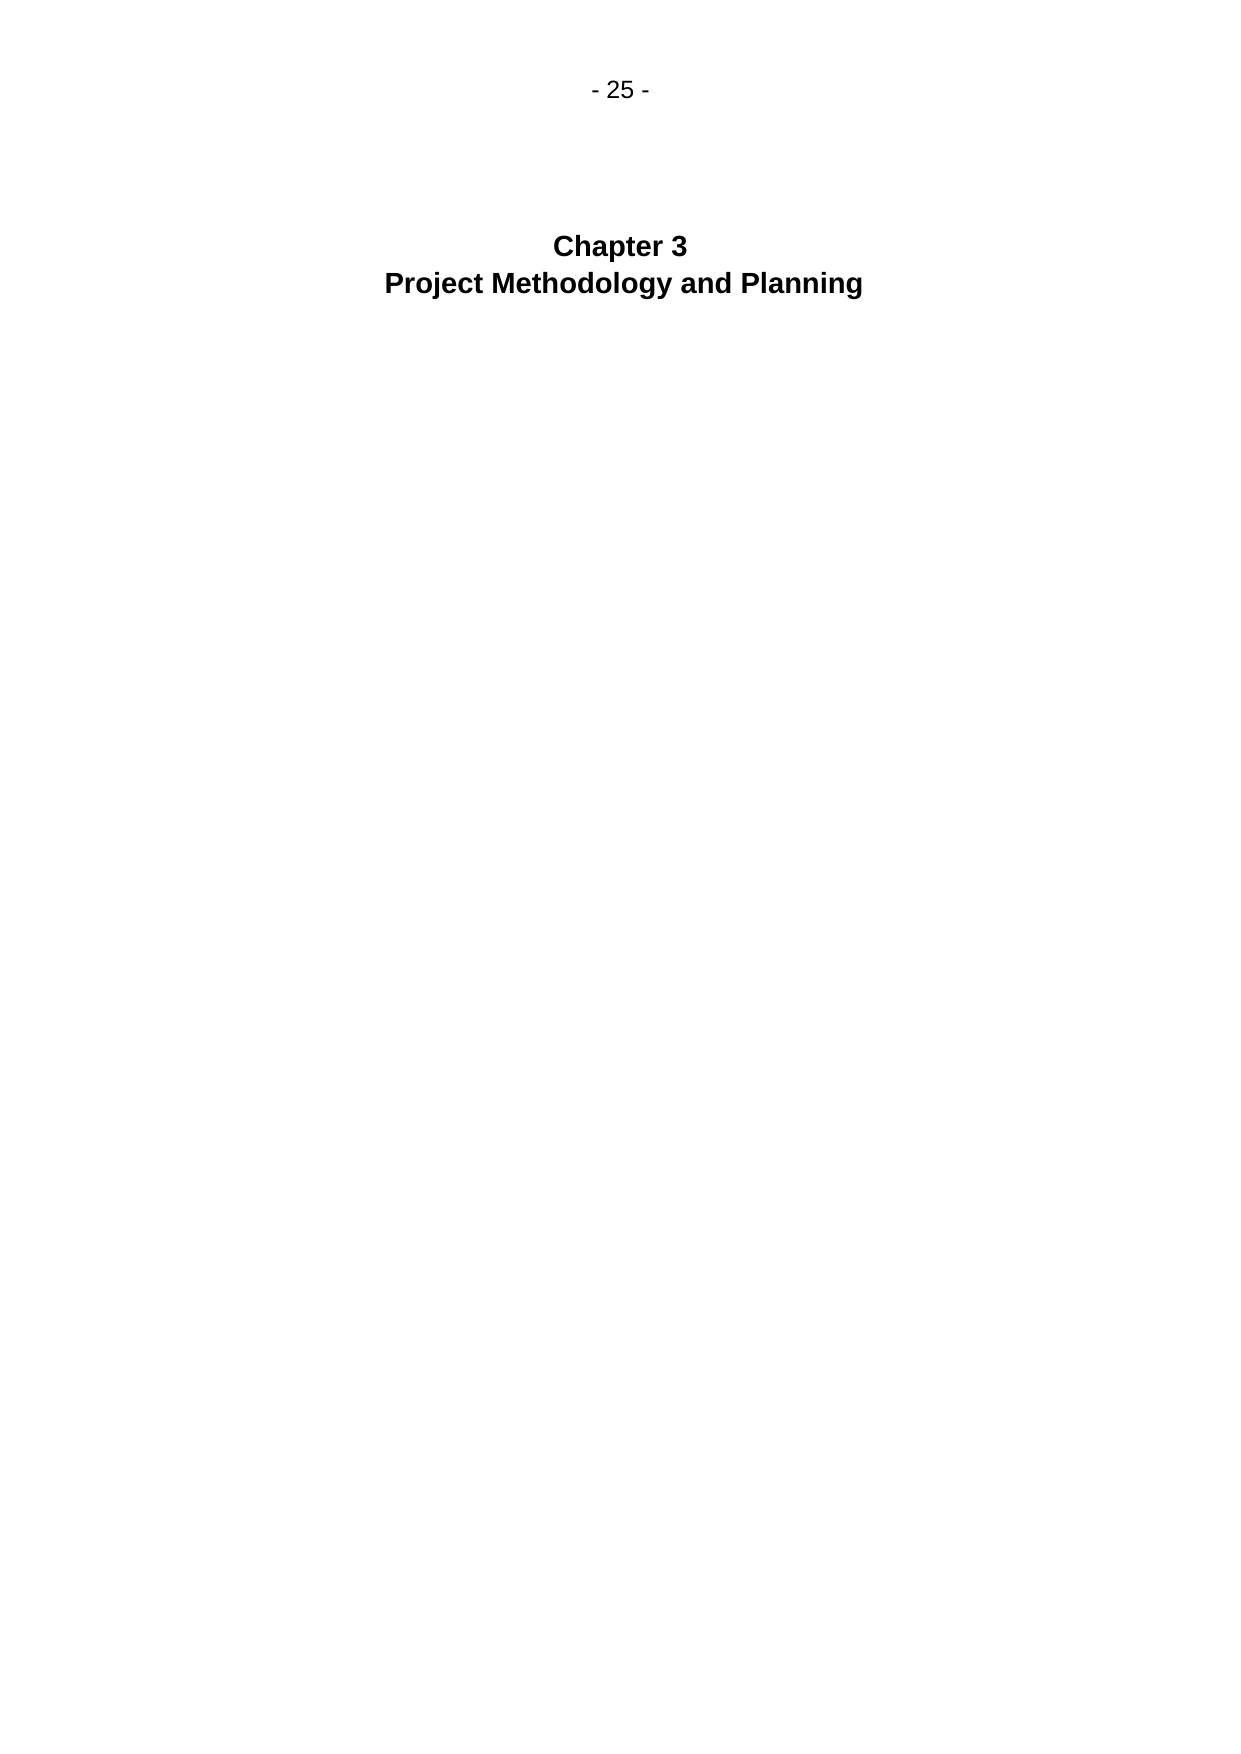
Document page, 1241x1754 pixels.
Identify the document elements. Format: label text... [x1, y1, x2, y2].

subtitle Chapter 3 Project Methodology and Planning [150, 225, 1090, 300]
